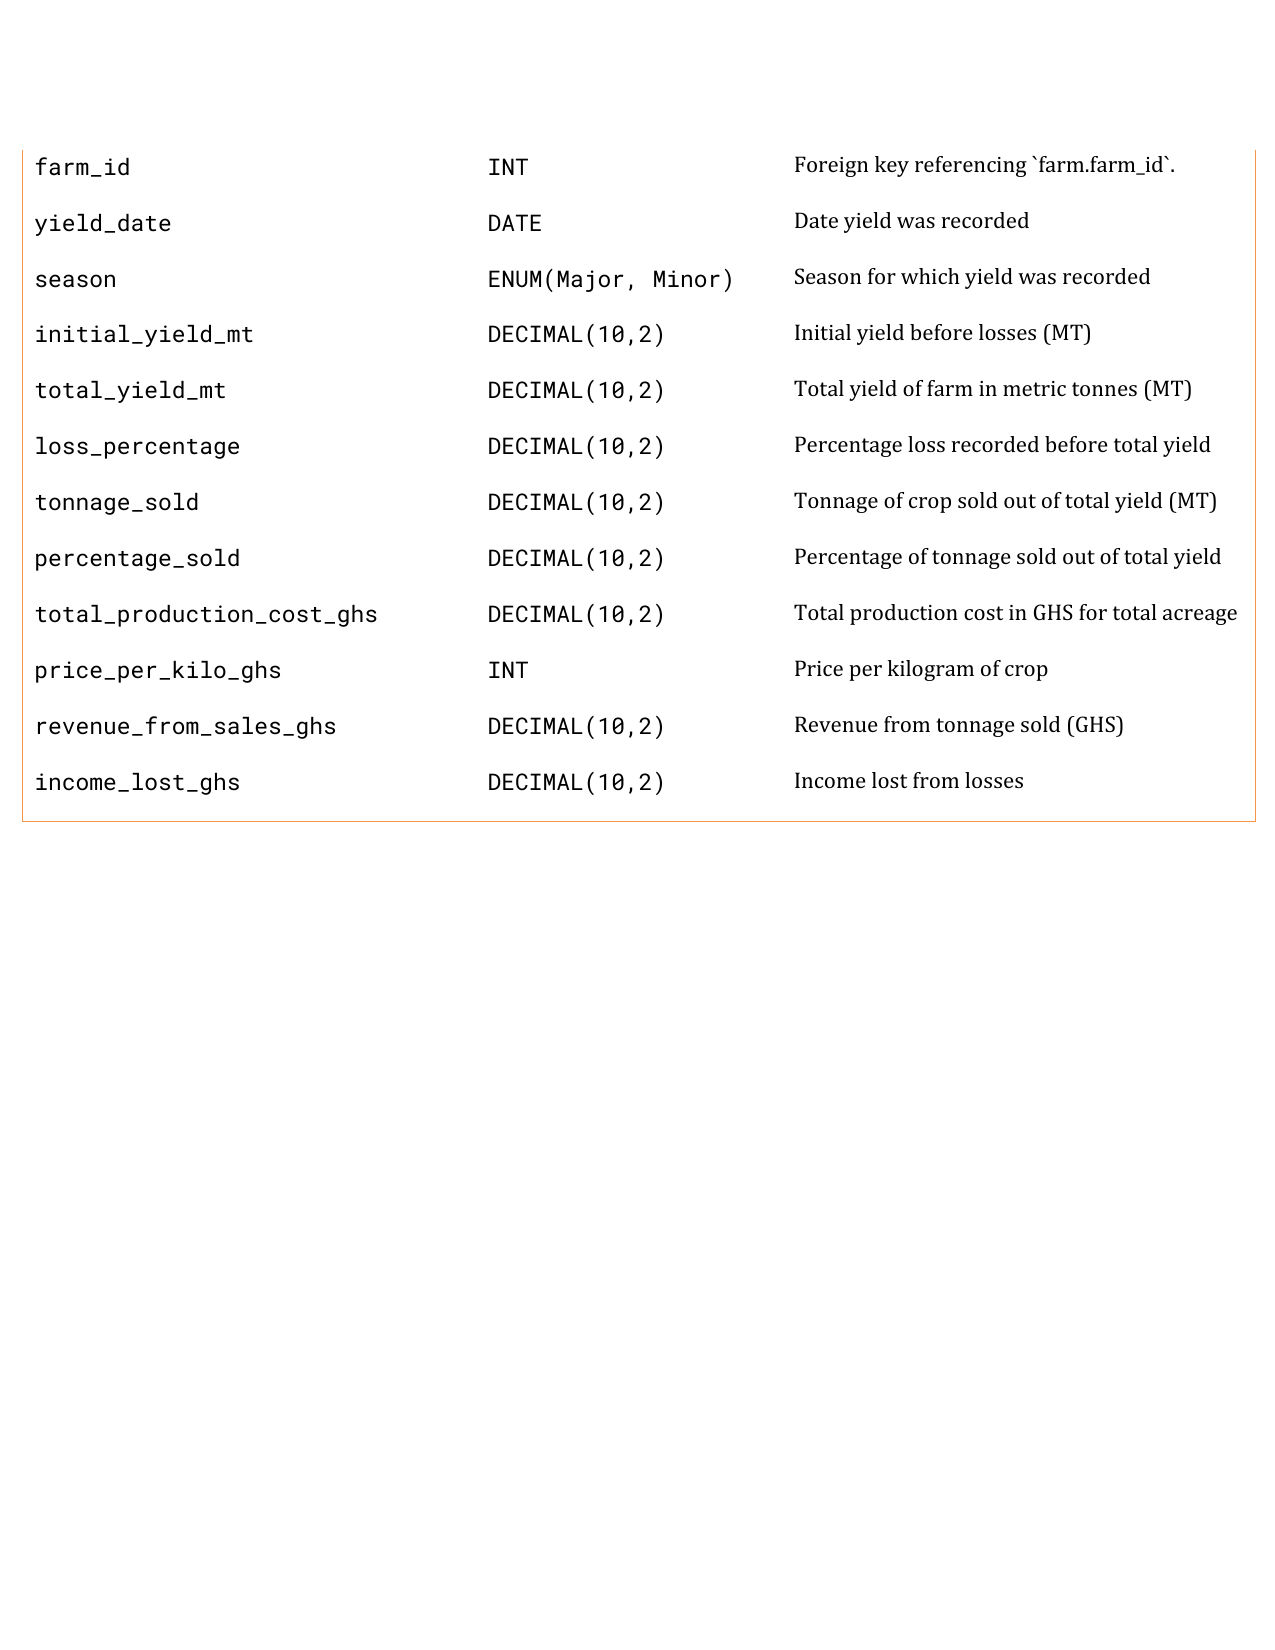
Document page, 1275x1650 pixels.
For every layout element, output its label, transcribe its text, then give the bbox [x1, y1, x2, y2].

table_cell total_production_cost_ghs [23, 599, 476, 653]
table_cell tonnage_sold [23, 487, 476, 542]
table_cell Total production cost in GHS for total acreage [783, 599, 1255, 653]
table_cell Initial yield before losses (MT) [783, 319, 1255, 374]
table_cell DECIMAL(10,2) [477, 710, 782, 765]
table_cell Tonnage of crop sold out of total yield (MT) [783, 487, 1255, 542]
table_cell Total yield of farm in metric tonnes (MT) [783, 375, 1255, 430]
table_cell DECIMAL(10,2) [477, 599, 782, 653]
table_cell price_per_kilo_ghs [23, 655, 476, 709]
table_cell Foreign key referencing `farm.farm_id`. [783, 151, 1255, 206]
table_cell DECIMAL(10,2) [477, 319, 782, 374]
table_cell Income lost from losses [783, 766, 1255, 821]
table_cell Percentage loss recorded before total yield [783, 431, 1255, 486]
table_cell Revenue from tonnage sold (GHS) [783, 710, 1255, 765]
table_cell DECIMAL(10,2) [477, 431, 782, 486]
table_cell yield_date [23, 207, 476, 262]
table_cell Season for which yield was recorded [783, 263, 1255, 318]
table_cell DECIMAL(10,2) [477, 543, 782, 597]
table_cell Date yield was recorded [783, 207, 1255, 262]
table_cell loss_percentage [23, 431, 476, 486]
table_cell DATE [477, 207, 782, 262]
table_cell INT [477, 151, 782, 206]
table_cell percentage_sold [23, 543, 476, 597]
table_cell ENUM(Major, Minor) [477, 263, 782, 318]
table_cell Price per kilogram of crop [783, 655, 1255, 709]
table_cell farm_id [23, 151, 476, 206]
table_cell DECIMAL(10,2) [477, 375, 782, 430]
table_cell initial_yield_mt [23, 319, 476, 374]
table_cell income_lost_ghs [23, 766, 476, 821]
table_cell DECIMAL(10,2) [477, 766, 782, 821]
table_cell season [23, 263, 476, 318]
table_cell Percentage of tonnage sold out of total yield [783, 543, 1255, 597]
table_cell DECIMAL(10,2) [477, 487, 782, 542]
table_cell INT [477, 655, 782, 709]
table_cell total_yield_mt [23, 375, 476, 430]
table_cell revenue_from_sales_ghs [23, 710, 476, 765]
